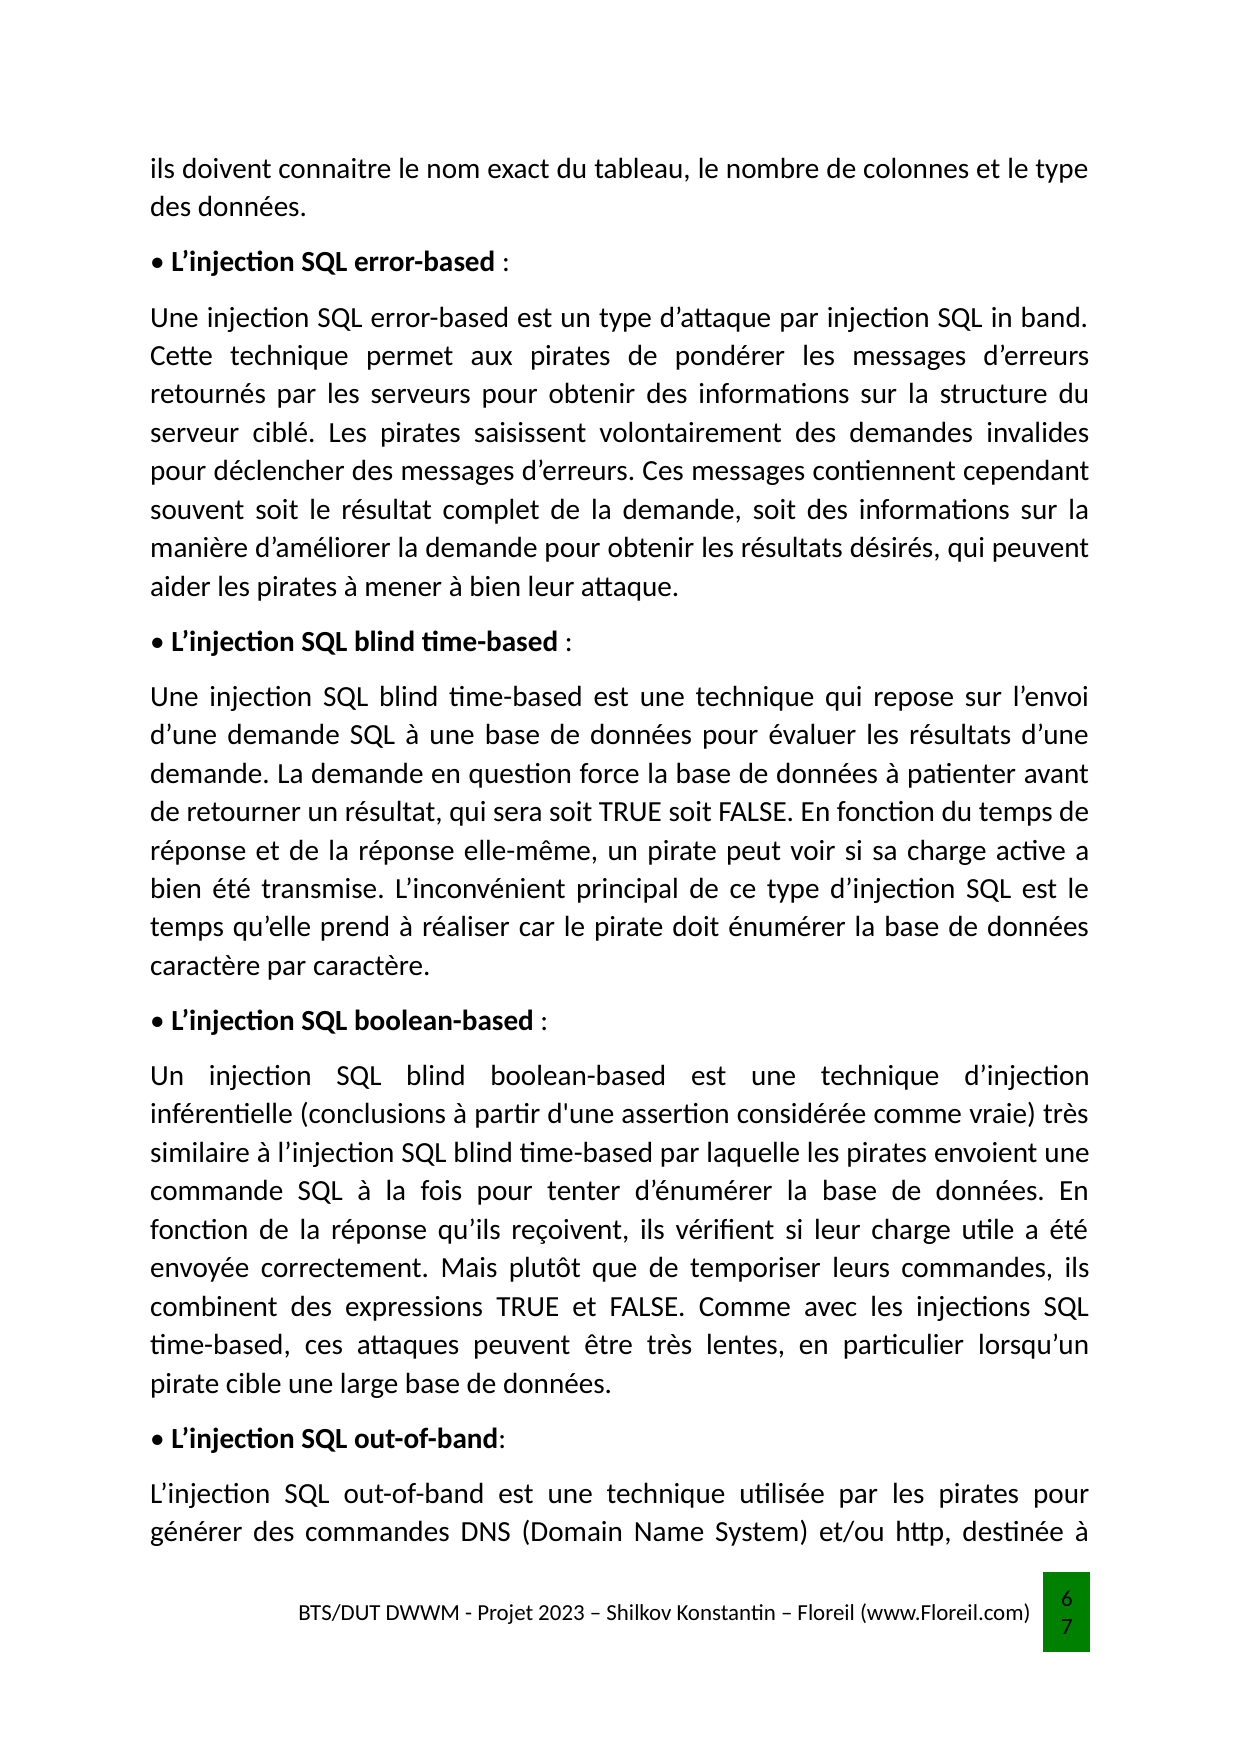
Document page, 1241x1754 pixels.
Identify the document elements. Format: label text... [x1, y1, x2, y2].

text Un injection SQL blind boolean-based est une technique d’injection inférentielle (conclusions à partir d'une assertion considérée comme vraie) très similaire à l’injection SQL blind time-based par laquelle les pirates envoient une commande SQL à la fois pour tenter d’énumérer la base de données. En fonction de la réponse qu’ils reçoivent, ils vérifient si leur charge utile a été envoyée correctement. Mais plutôt que de temporiser leurs commandes, ils combinent des expressions TRUE et FALSE. Comme avec les injections SQL time-based, ces attaques peuvent être très lentes, en particulier lorsqu’un pirate cible une large base de données. [150, 1057, 1090, 1400]
text • L’injection SQL boolean-based : [150, 1002, 1090, 1038]
text Une injection SQL blind time-based est une technique qui repose sur l’envoi d’une demande SQL à une base de données pour évaluer les résultats d’une demande. La demande en question force la base de données à patienter avant de retourner un résultat, qui sera soit TRUE soit FALSE. En fonction du temps de réponse et de la réponse elle-même, un pirate peut voir si sa charge active a bien été transmise. L’inconvénient principal de ce type d’injection SQL est le temps qu’elle prend à réaliser car le pirate doit énumérer la base de données caractère par caractère. [150, 678, 1090, 983]
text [150, 150, 1090, 224]
text • L’injection SQL blind time-based : [150, 623, 1090, 658]
text Une injection SQL error-based est un type d’attaque par injection SQL in band. Cette technique permet aux pirates de pondérer les messages d’erreurs retournés par les serveurs pour obtenir des informations sur la structure du serveur ciblé. Les pirates saisissent volontairement des demandes invalides pour déclencher des messages d’erreurs. Ces messages contiennent cependant souvent soit le résultat complet de la demande, soit des informations sur la manière d’améliorer la demande pour obtenir les résultats désirés, qui peuvent aider les pirates à mener à bien leur attaque. [150, 299, 1090, 603]
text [150, 1475, 1090, 1549]
text • L’injection SQL out-of-band: [150, 1420, 1090, 1455]
text • L’injection SQL error-based : [150, 243, 1090, 279]
